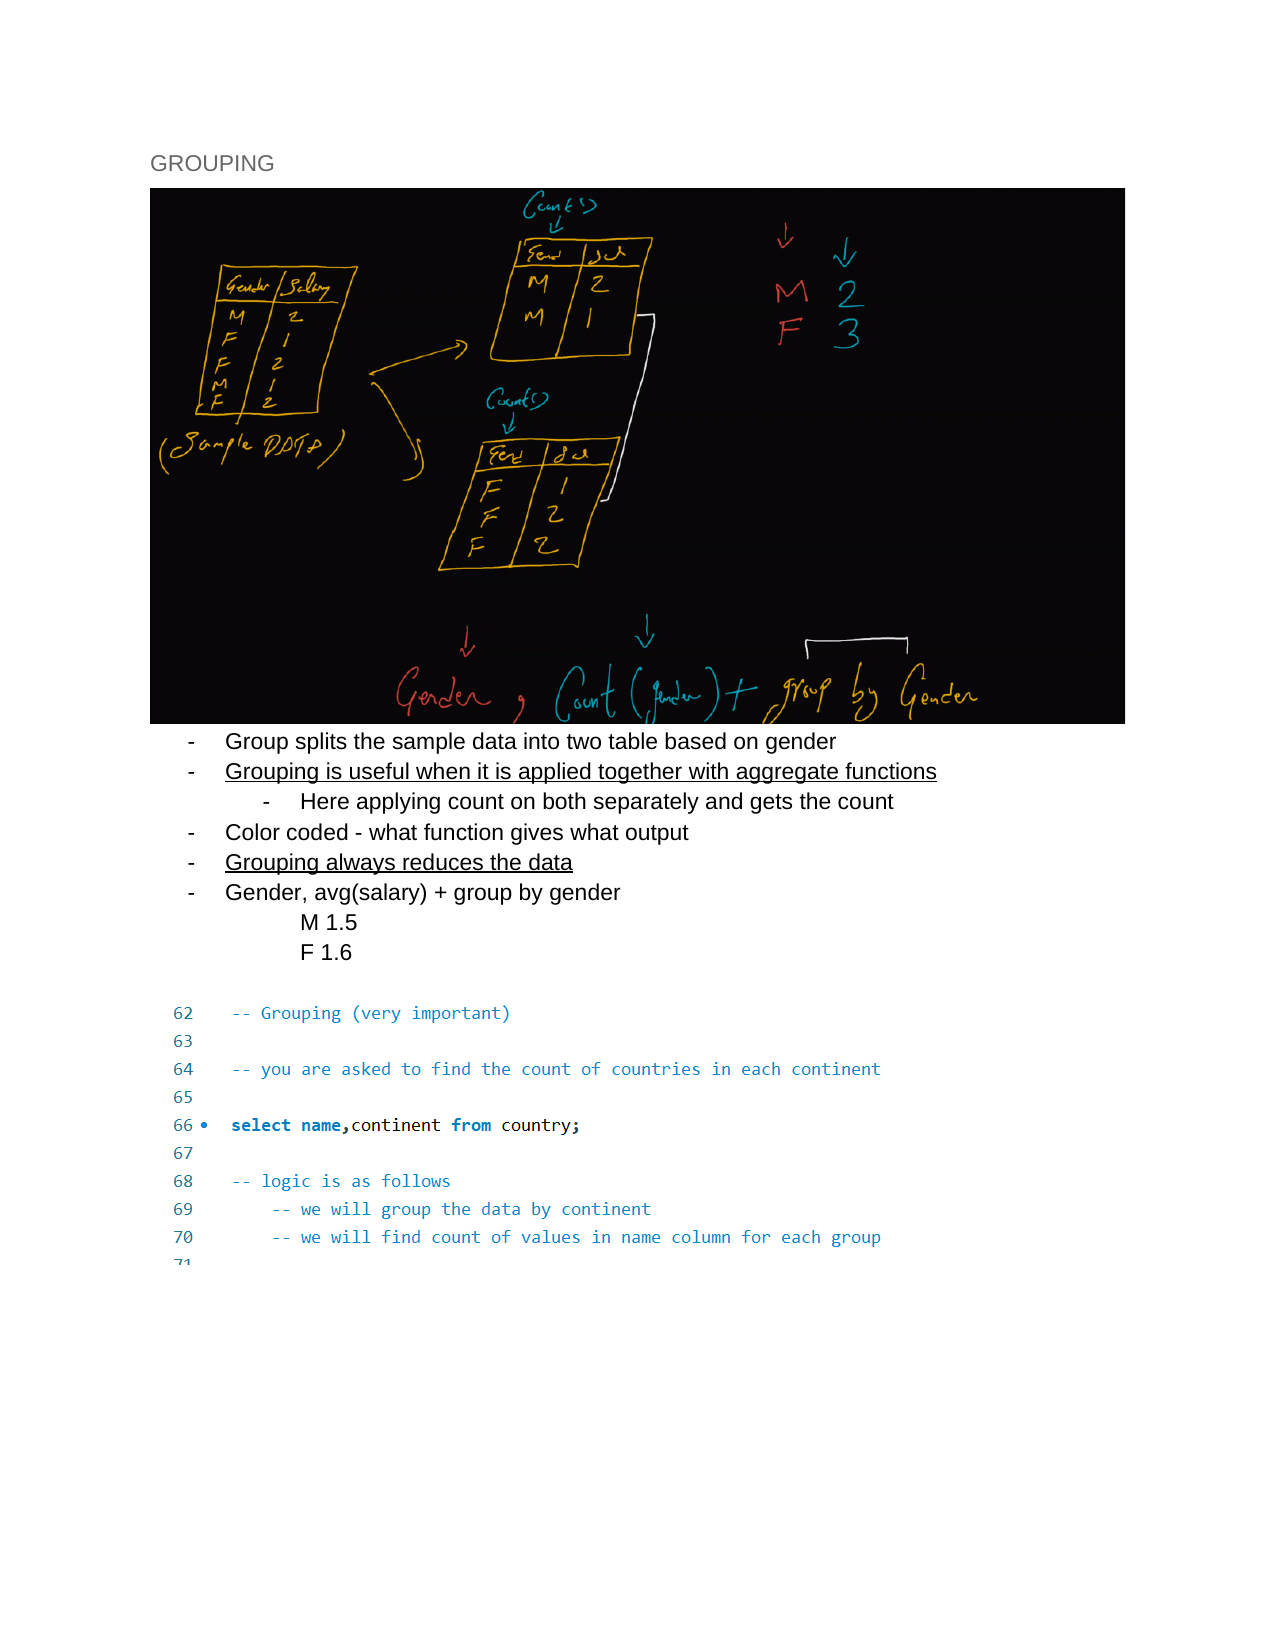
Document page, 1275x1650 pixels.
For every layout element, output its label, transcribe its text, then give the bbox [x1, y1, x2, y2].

subtitle GROUPING [150, 150, 1125, 176]
list Group splits the sample data into two table based on gender [187, 728, 1125, 754]
list Grouping always reduces the data [187, 849, 1125, 875]
text M 1.5 [225, 909, 1125, 935]
picture [150, 188, 1125, 724]
text F 1.6 [225, 939, 1125, 966]
list Grouping is useful when it is applied together with aggregate functions [187, 758, 1125, 784]
list Gender, avg(salary) + group by gender [187, 879, 1125, 905]
picture [150, 999, 1125, 1265]
list Color coded - what function gives what output [187, 818, 1125, 845]
list Here applying count on both separately and gets the count [262, 788, 1125, 814]
